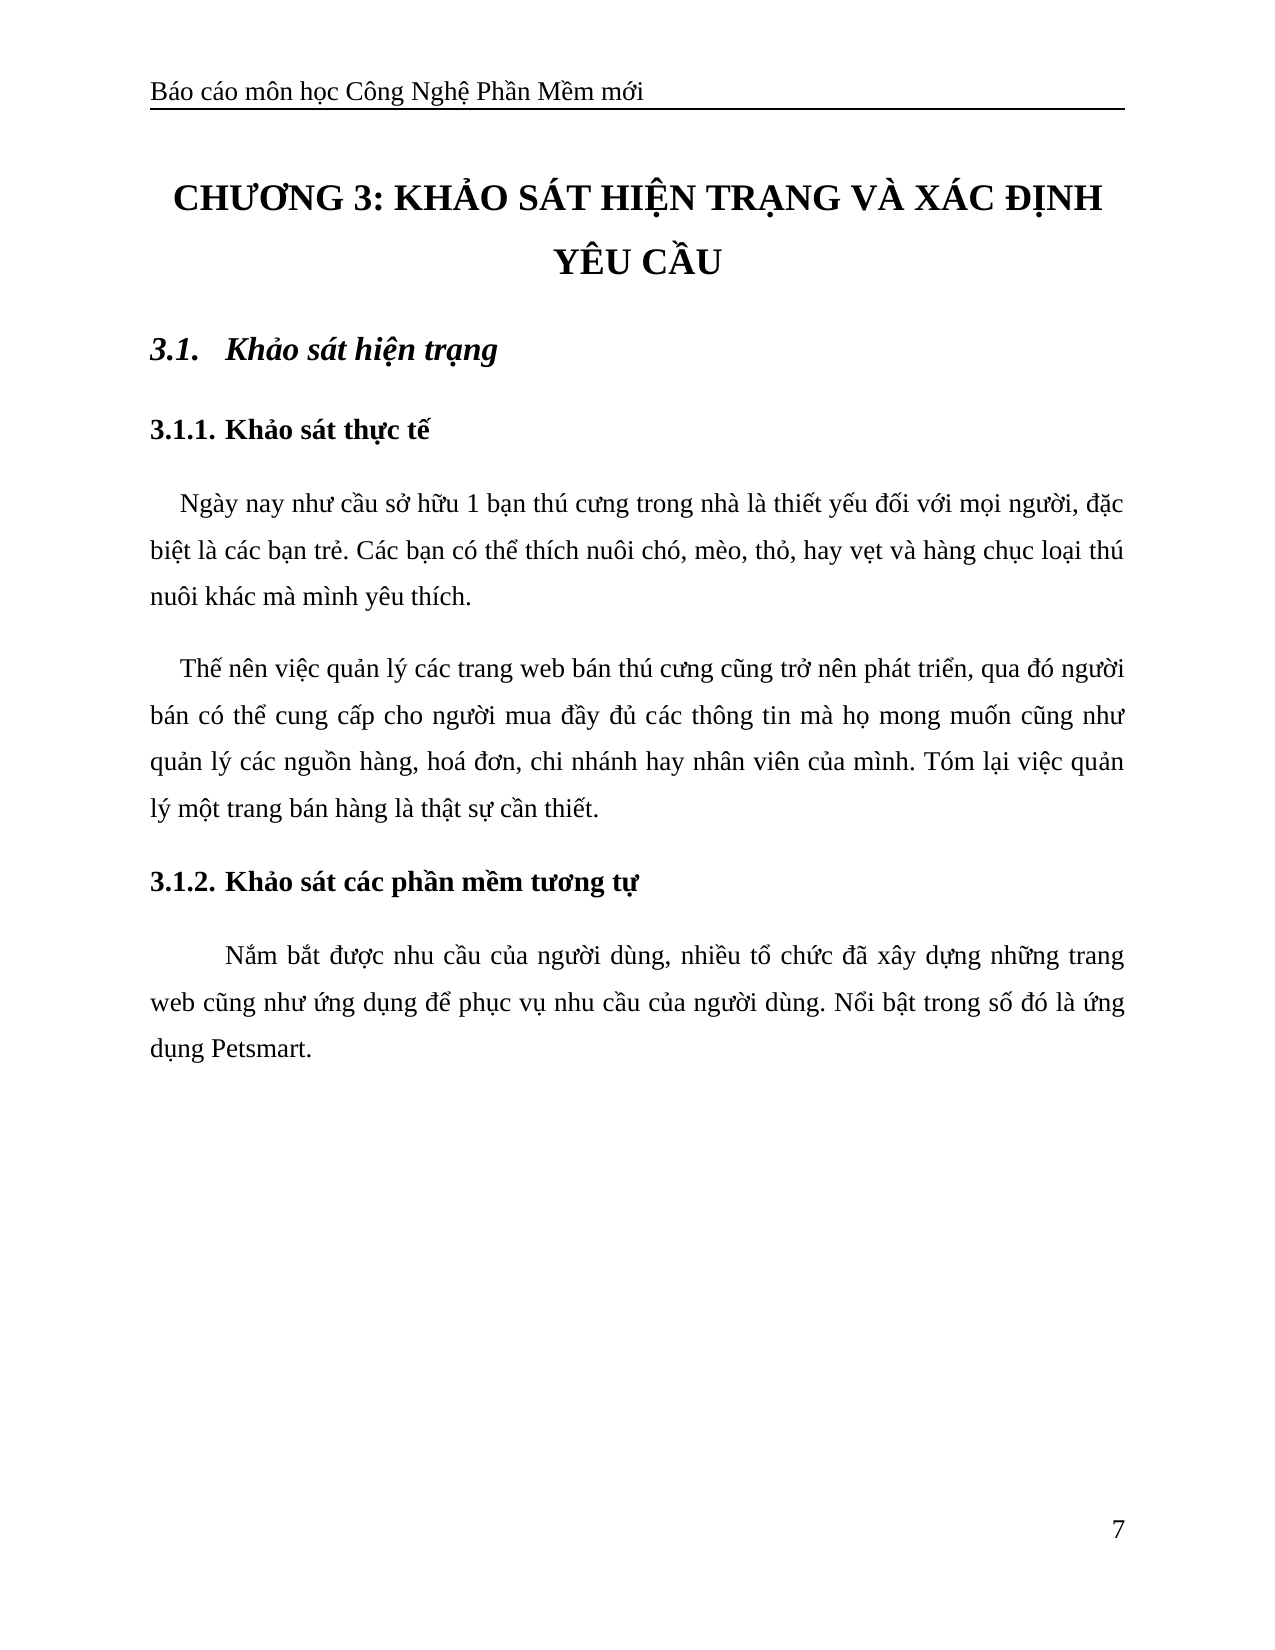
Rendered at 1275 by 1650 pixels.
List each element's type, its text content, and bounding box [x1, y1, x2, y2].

text Ngày nay như cầu sở hữu 1 bạn thú cưng trong nhà là thiết yếu đối với mọi người, đặc biệt là các bạn trẻ. Các bạn có thể thích nuôi chó, mèo, thỏ, hay vẹt và hàng chục loại thú nuôi khác mà mình yêu thích. [150, 487, 1125, 612]
subtitle Khảo sát thực tế [150, 412, 1125, 445]
subtitle Khảo sát hiện trạng [150, 329, 1125, 368]
subtitle Khảo sát các phần mềm tương tự [150, 864, 1125, 897]
subtitle CHƯƠNG 3: KHẢO SÁT HIỆN TRẠNG VÀ XÁC ĐỊNH YÊU CẦU [150, 175, 1125, 283]
text Thế nên việc quản lý các trang web bán thú cưng cũng trở nên phát triển, qua đó người bán có thể cung cấp cho người mua đầy đủ các thông tin mà họ mong muốn cũng như quản lý các nguồn hàng, hoá đơn, chi nhánh hay nhân viên của mình. Tóm lại việc quản lý một trang bán hàng là thật sự cần thiết. [150, 652, 1125, 823]
text Nắm bắt được nhu cầu của người dùng, nhiều tổ chức đã xây dựng những trang web cũng như ứng dụng để phục vụ nhu cầu của người dùng. Nổi bật trong số đó là ứng dụng Petsmart. [150, 939, 1125, 1064]
